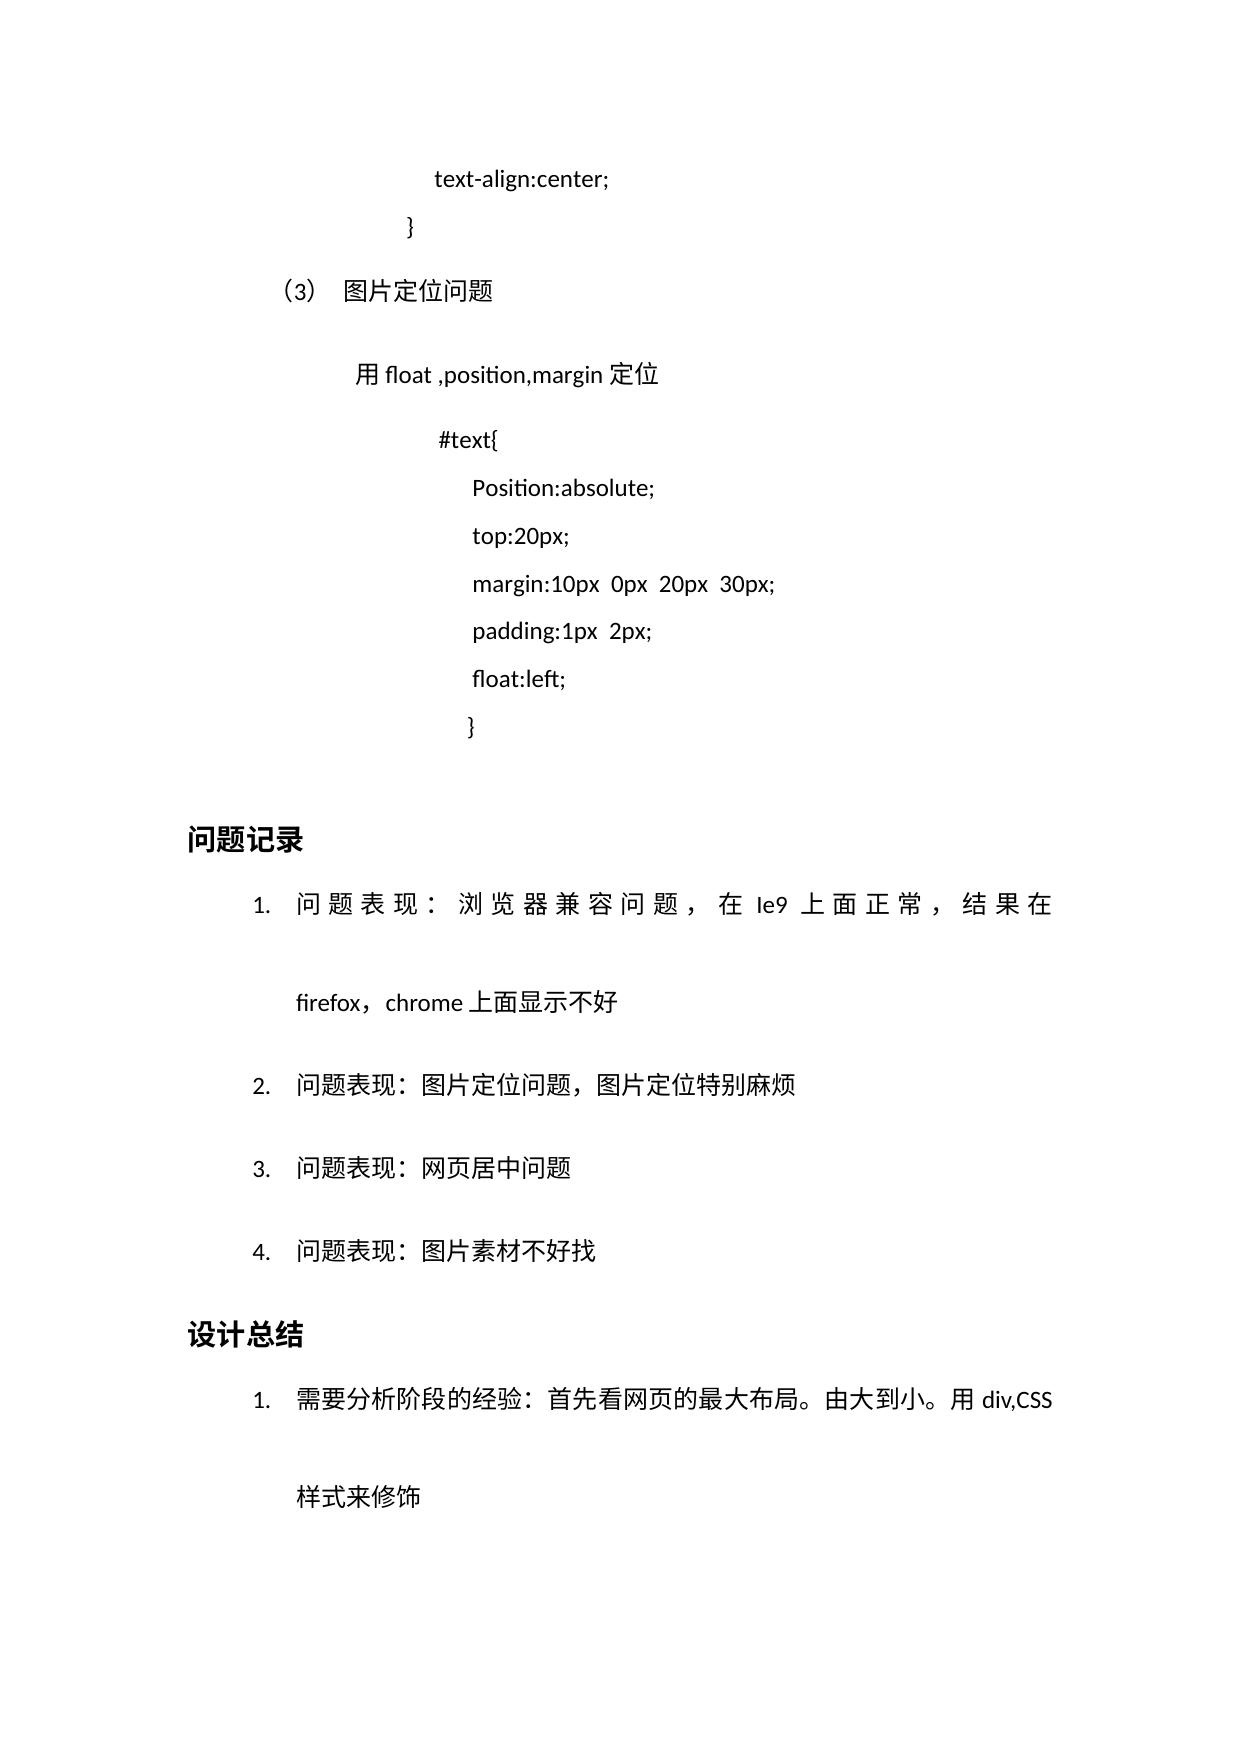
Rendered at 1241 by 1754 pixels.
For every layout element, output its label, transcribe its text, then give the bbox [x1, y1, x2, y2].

list 问题表现：浏览器兼容问题，在Ie9上面正常，结果在firefox，chrome上面显示不好 [252, 870, 1053, 1033]
text } [387, 710, 1053, 742]
text 设计总结 [187, 1300, 1053, 1365]
text margin:10px 0px 20px 30px; [387, 567, 1053, 599]
list 问题表现：图片素材不好找 [252, 1217, 1053, 1282]
text 用float ,position,margin 定位 [344, 341, 1053, 406]
text top:20px; [387, 519, 1053, 552]
list 图片定位问题 [269, 257, 1053, 322]
text #text{ [387, 424, 1053, 456]
text Position:absolute; [387, 471, 1053, 504]
text } [344, 210, 1053, 242]
list 问题表现：网页居中问题 [252, 1134, 1053, 1199]
list 需要分析阶段的经验：首先看网页的最大布局。由大到小。用div,CSS样式来修饰 [252, 1365, 1053, 1528]
text float:left; [387, 662, 1053, 695]
text padding:1px 2px; [387, 614, 1053, 647]
list 问题表现：图片定位问题，图片定位特别麻烦 [252, 1051, 1053, 1116]
text text-align:center; [344, 162, 1053, 194]
text 问题记录 [187, 805, 1053, 870]
